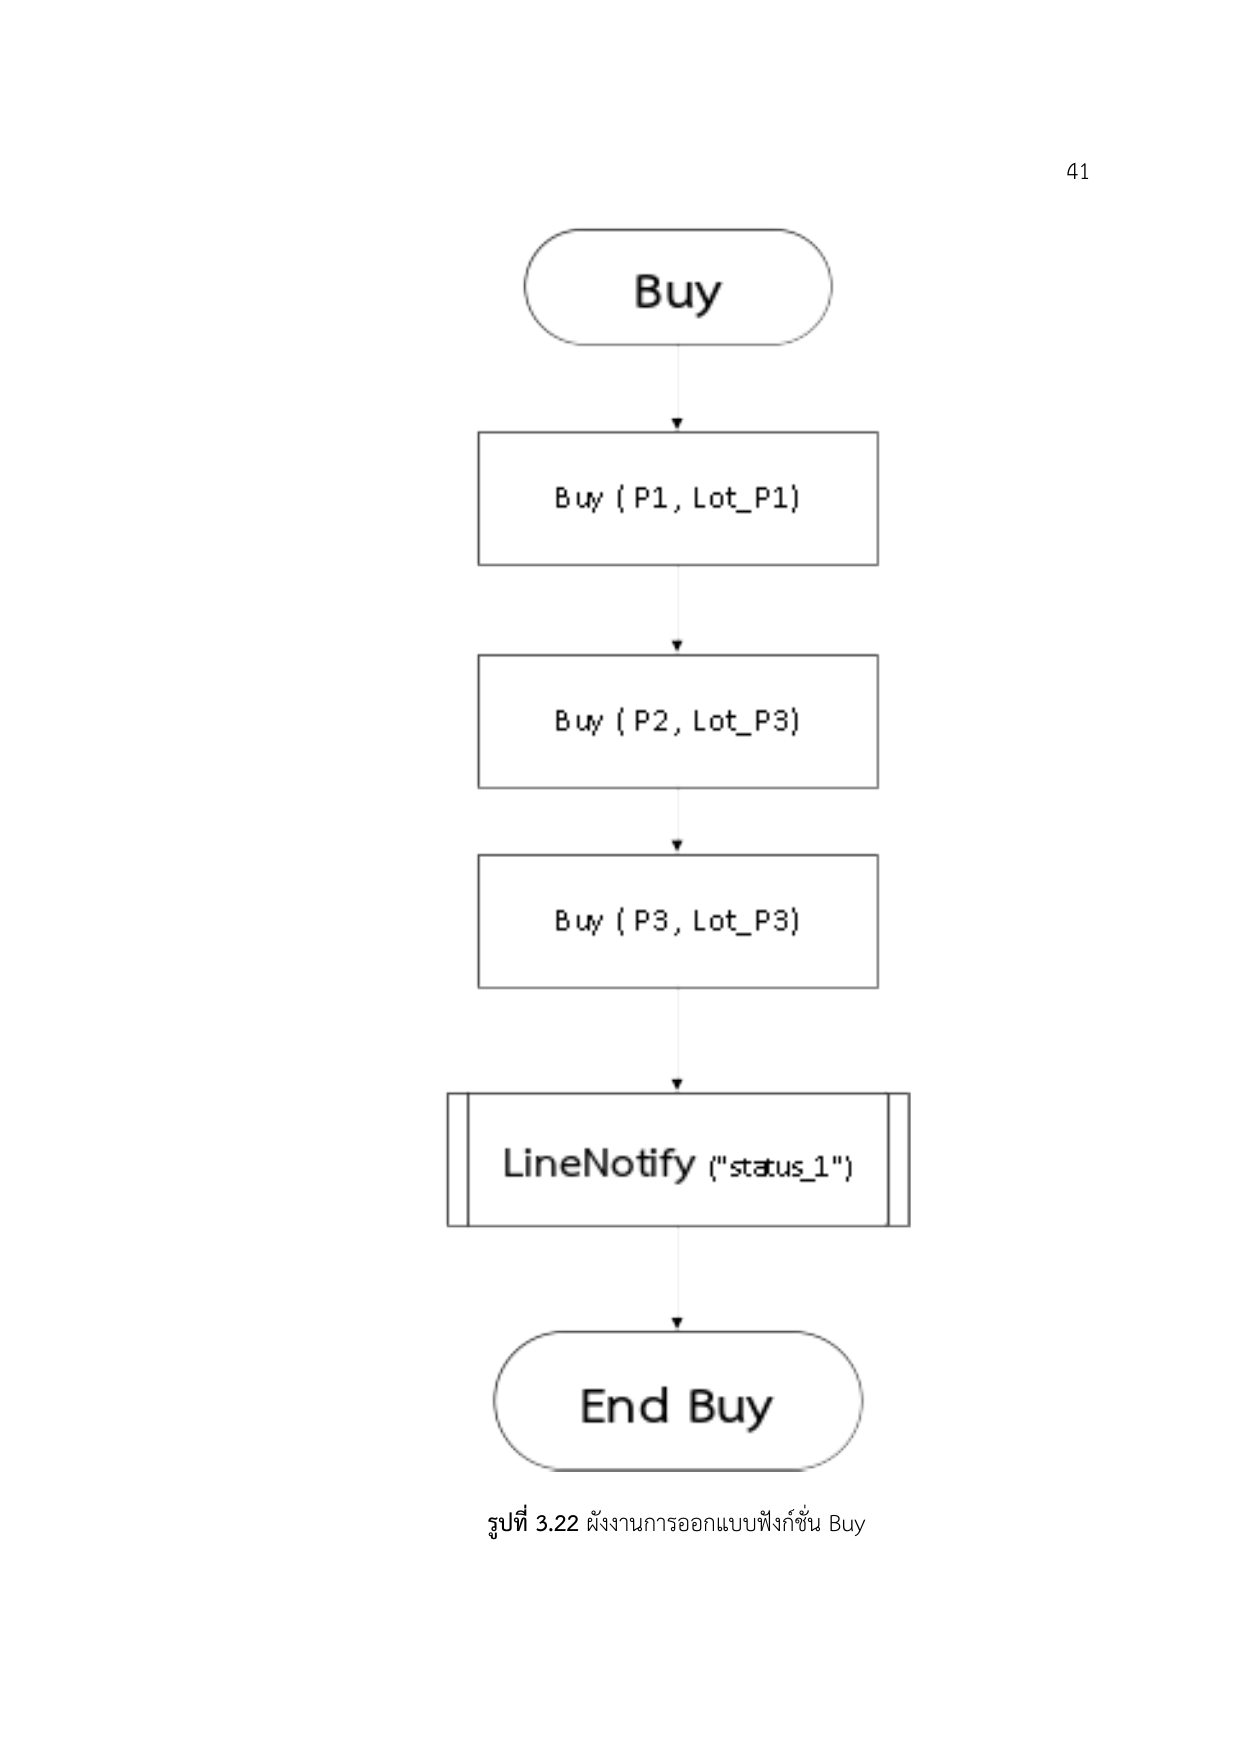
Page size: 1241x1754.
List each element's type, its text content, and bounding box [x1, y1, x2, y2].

text รูปที่ 3.22 ผังงานการออกแบบฟังก์ชั่น Buy [262, 1502, 1090, 1539]
